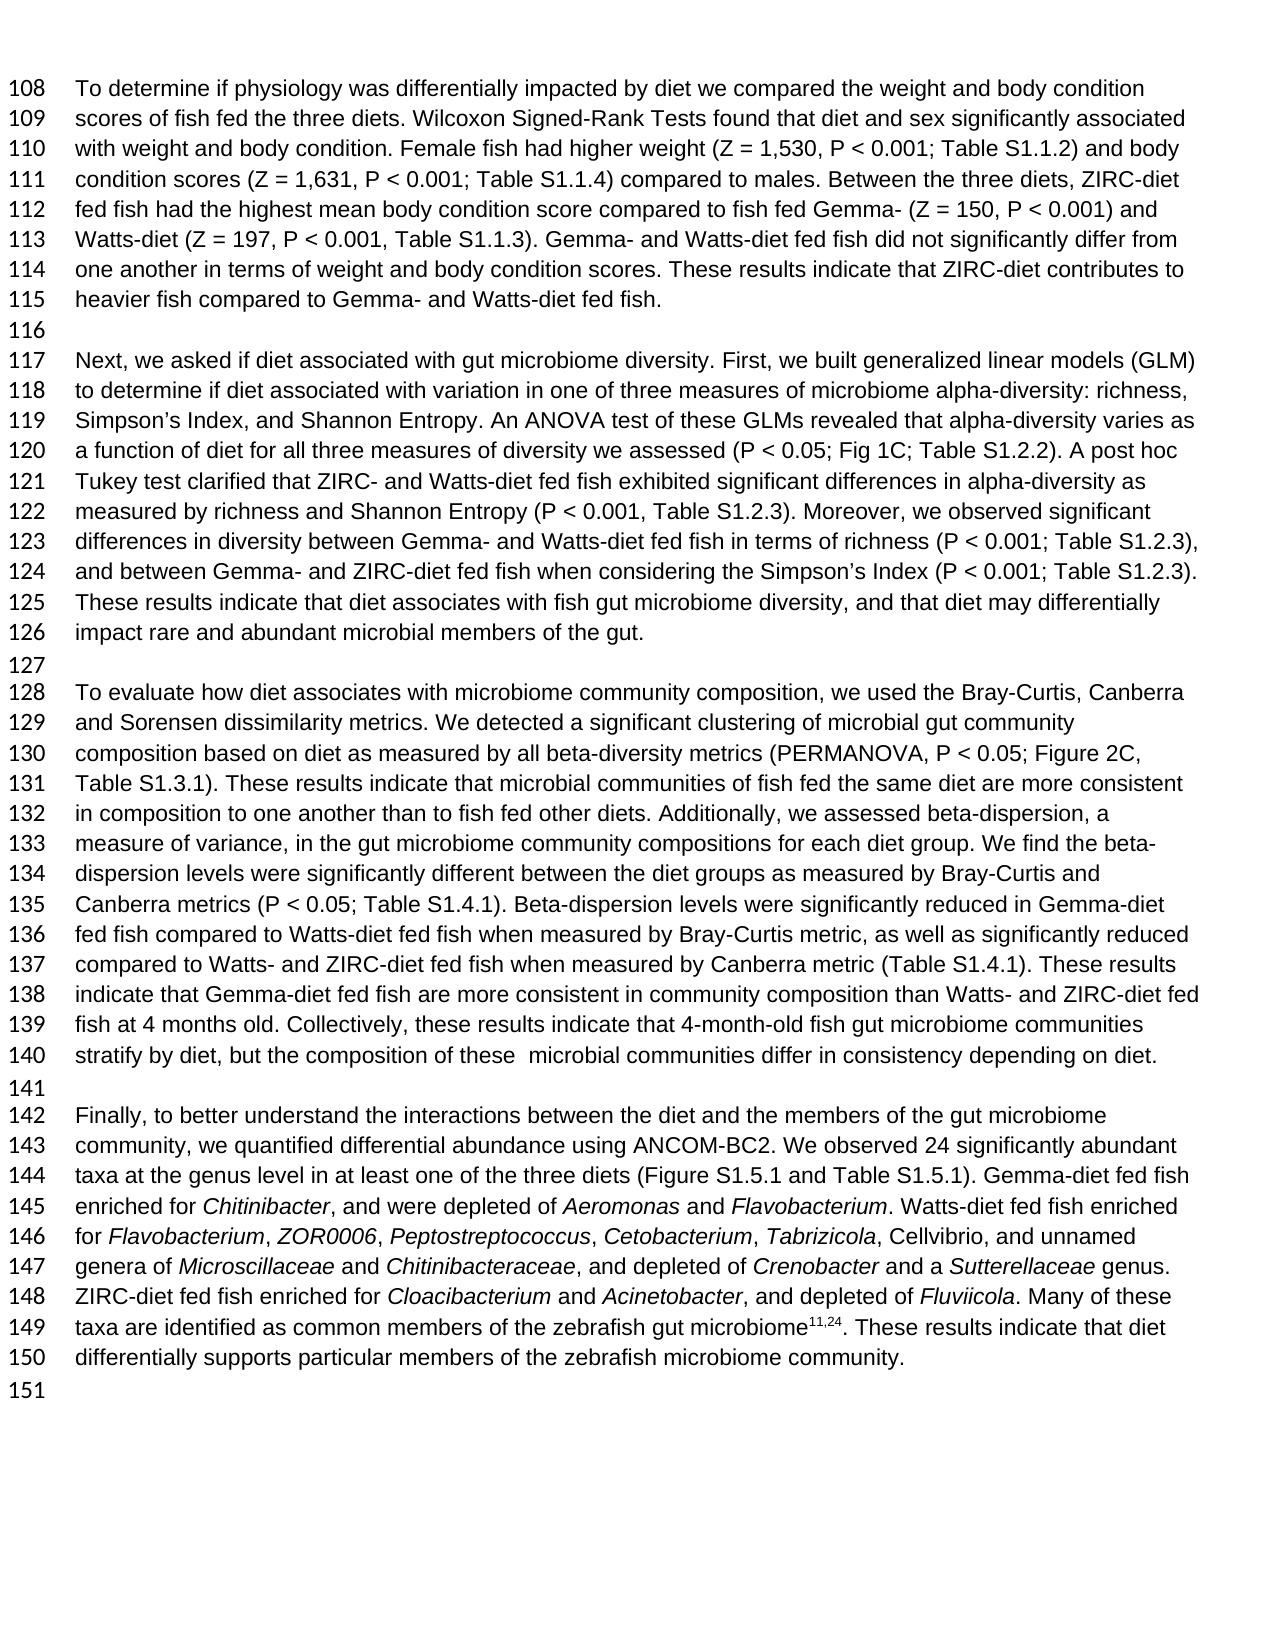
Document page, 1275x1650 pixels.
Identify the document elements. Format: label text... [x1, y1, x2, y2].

text Next, we asked if diet associated with gut microbiome diversity. First, we built generalized linear models (GLM) to determine if diet associated with variation in one of three measures of microbiome alpha-diversity: richness, Simpson’s Index, and Shannon Entropy. An ANOVA test of these GLMs revealed that alpha-diversity varies as a function of diet for all three measures of diversity we assessed (P < 0.05; Fig 1C; Table S1.2.2). A post hoc Tukey test clarified that ZIRC- and Watts-diet fed fish exhibited significant differences in alpha-diversity as measured by richness and Shannon Entropy (P < 0.001, Table S1.2.3). Moreover, we observed significant differences in diversity between Gemma- and Watts-diet fed fish in terms of richness (P < 0.001; Table S1.2.3), and between Gemma- and ZIRC-diet fed fish when considering the Simpson’s Index (P < 0.001; Table S1.2.3). These results indicate that diet associates with fish gut microbiome diversity, and that diet may differentially impact rare and abundant microbial members of the gut. [75, 317, 1200, 645]
text To evaluate how diet associates with microbiome community composition, we used the Bray-Curtis, Canberra and Sorensen dissimilarity metrics. We detected a significant clustering of microbial gut community composition based on diet as measured by all beta-diversity metrics (PERMANOVA, P < 0.05; Figure 2C, Table S1.3.1). These results indicate that microbial communities of fish fed the same diet are more consistent in composition to one another than to fish fed other diets. Additionally, we assessed beta-dispersion, a measure of variance, in the gut microbiome community compositions for each diet group. We find the beta-dispersion levels were significantly different between the diet groups as measured by Bray-Curtis and Canberra metrics (P < 0.05; Table S1.4.1). Beta-dispersion levels were significantly reduced in Gemma-diet fed fish compared to Watts-diet fed fish when measured by Bray-Curtis metric, as well as significantly reduced compared to Watts- and ZIRC-diet fed fish when measured by Canberra metric (Table S1.4.1). These results indicate that Gemma-diet fed fish are more consistent in community composition than Watts- and ZIRC-diet fed fish at 4 months old. Collectively, these results indicate that 4-month-old fish gut microbiome communities stratify by diet, but the composition of these microbial communities differ in consistency depending on diet. [75, 679, 1200, 1068]
text To determine if physiology was differentially impacted by diet we compared the weight and body condition scores of fish fed the three diets. Wilcoxon Signed-Rank Tests found that diet and sex significantly associated with weight and body condition. Female fish had higher weight (Z = 1,530, P < 0.001; Table S1.1.2) and body condition scores (Z = 1,631, P < 0.001; Table S1.1.4) compared to males. Between the three diets, ZIRC-diet fed fish had the highest mean body condition score compared to fish fed Gemma- (Z = 150, P < 0.001) and Watts-diet (Z = 197, P < 0.001, Table S1.1.3). Gemma- and Watts-diet fed fish did not significantly differ from one another in terms of weight and body condition scores. These results indicate that ZIRC-diet contributes to heavier fish compared to Gemma- and Watts-diet fed fish. [75, 75, 1200, 313]
text Finally, to better understand the interactions between the diet and the members of the gut microbiome community, we quantified differential abundance using ANCOM-BC2. We observed 24 significantly abundant taxa at the genus level in at least one of the three diets (Figure S1.5.1 and Table S1.5.1). Gemma-diet fed fish enriched for Chitinibacter, and were depleted of Aeromonas and Flavobacterium. Watts-diet fed fish enriched for Flavobacterium, ZOR0006, Peptostreptococcus, Cetobacterium, Tabrizicola, Cellvibrio, and unnamed genera of Microscillaceae and Chitinibacteraceae, and depleted of Crenobacter and a Sutterellaceae genus. ZIRC-diet fed fish enriched for Cloacibacterium and Acinetobacter, and depleted of Fluviicola. Many of these taxa are identified as common members of the zebrafish gut microbiome11,24. These results indicate that diet differentially supports particular members of the zebrafish microbiome community. [75, 1102, 1200, 1370]
